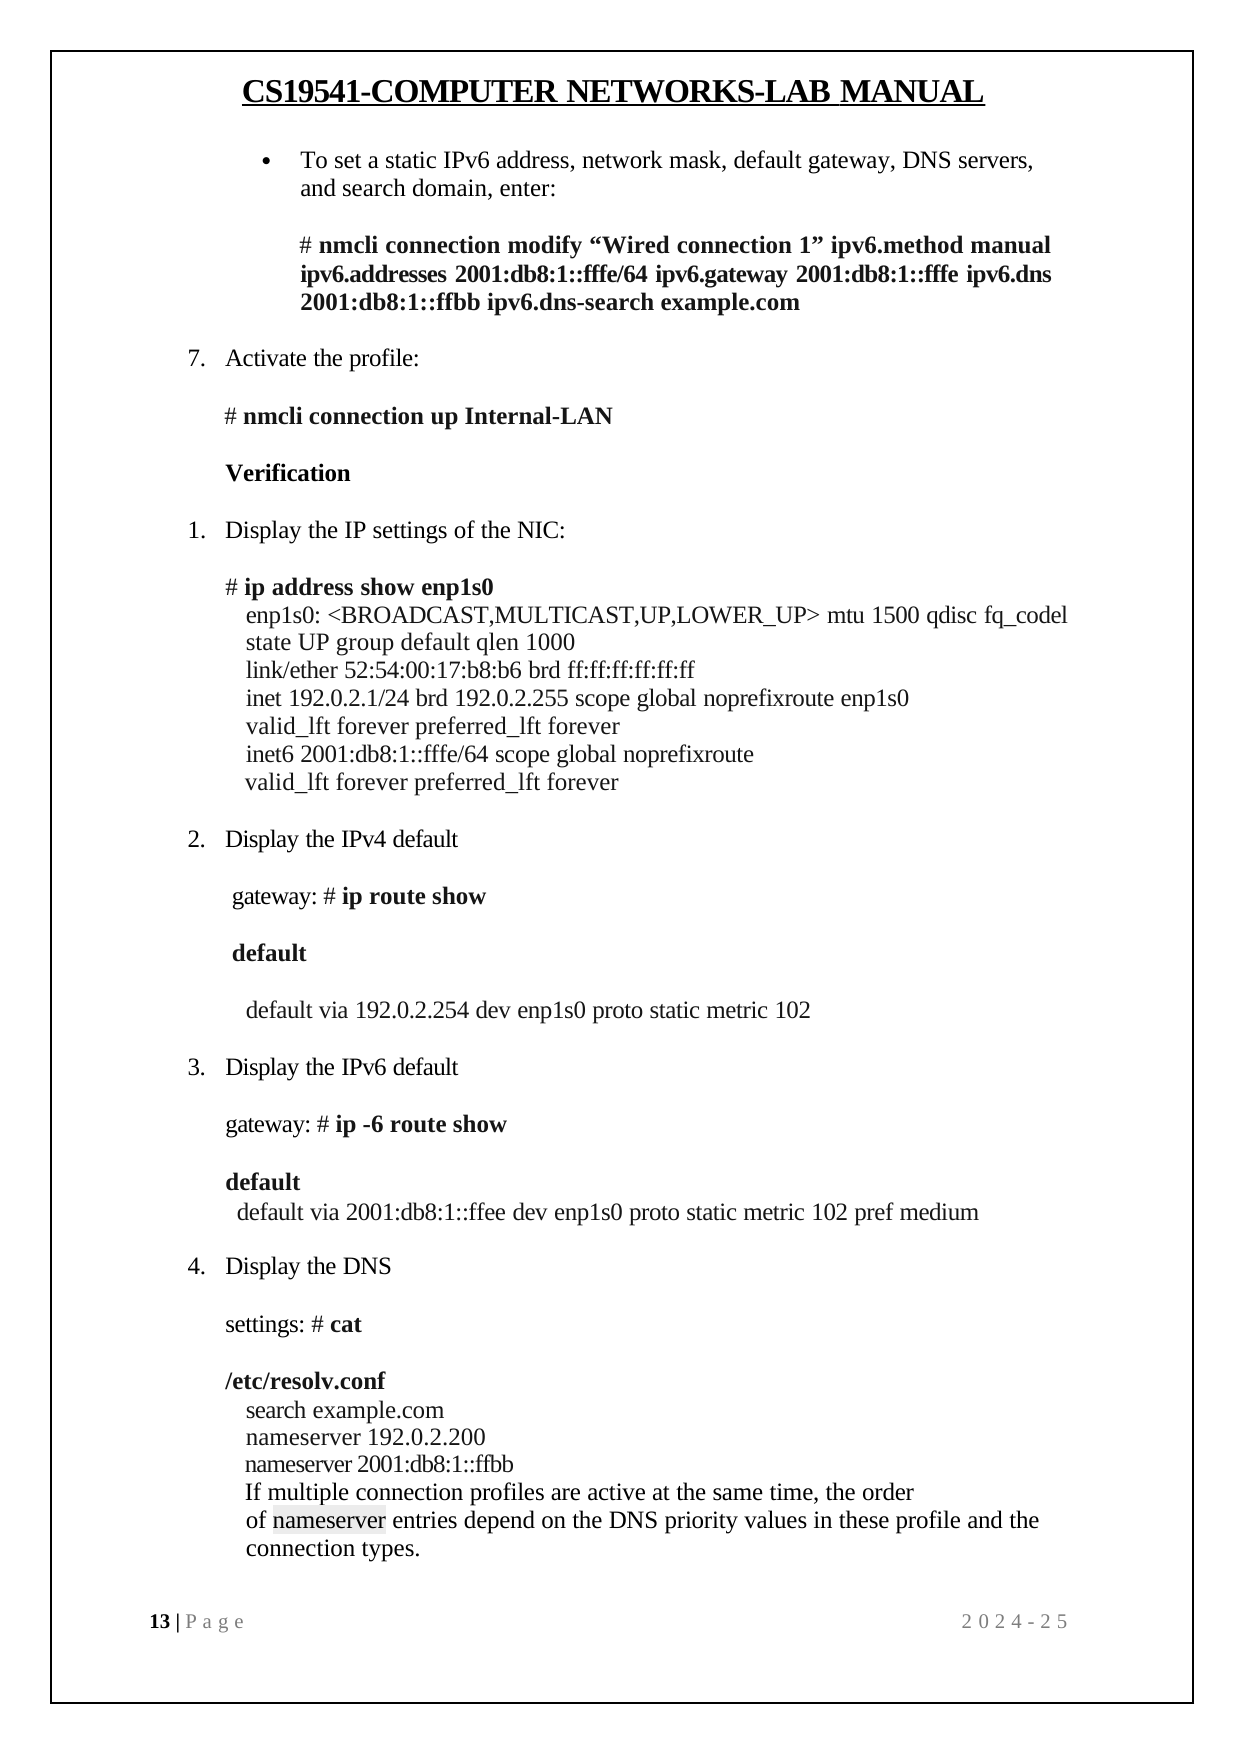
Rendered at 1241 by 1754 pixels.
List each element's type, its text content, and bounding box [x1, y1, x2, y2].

text inet6 2001:db8:1::fffe/64 scope global noprefixroute valid_lft forever preferred_lft forever [244, 740, 783, 796]
text of nameserver entries depend on the DNS priority values in these profile and the connection types. [246, 1506, 1051, 1561]
list Display the IPv6 default gateway: # ip -6 route show default [187, 1029, 545, 1202]
text # nmcli connection modify “Wired connection 1” ipv6.method manual ipv6.addresses 2001:db8:1::fffe/64 ipv6.gateway 2001:db8:1::fffe ipv6.dns 2001:db8:1::ffbb ipv6.dns-search example.com [299, 231, 1052, 316]
text default via 2001:db8:1::ffee dev enp1s0 proto static metric 102 pref medium [237, 1202, 1192, 1225]
list Display the IP settings of the NIC: [187, 516, 1192, 544]
text default via 192.0.2.254 dev enp1s0 proto static metric 102 [246, 995, 1192, 1024]
list Display the IPv4 default gateway: # ip route show default [187, 824, 545, 967]
text # nmcli connection up Internal-LAN Verification [224, 401, 650, 487]
text link/ether 52:54:00:17:b8:b6 brd ff:ff:ff:ff:ff:ff [246, 656, 1192, 684]
list To set a static IPv6 address, network mask, default gateway, DNS servers, and search domain, enter: [263, 146, 1057, 202]
text If multiple connection profiles are active at the same time, the order [244, 1478, 1192, 1506]
text inet 192.0.2.1/24 brd 192.0.2.255 scope global noprefixroute enp1s0 valid_lft forever preferred_lft forever [246, 684, 950, 739]
text search example.com [246, 1401, 1192, 1423]
text enp1s0: <BROADCAST,MULTICAST,UP,LOWER_UP> mtu 1500 qdisc fq_codel state UP group default qlen 1000 [246, 601, 1089, 656]
list Activate the profile: [187, 343, 1192, 371]
text # ip address show enp1s0 [225, 573, 1192, 601]
list Display the DNS settings: # cat /etc/resolv.conf [187, 1229, 472, 1401]
text nameserver 192.0.2.200 nameserver 2001:db8:1::ffbb [244, 1423, 524, 1478]
